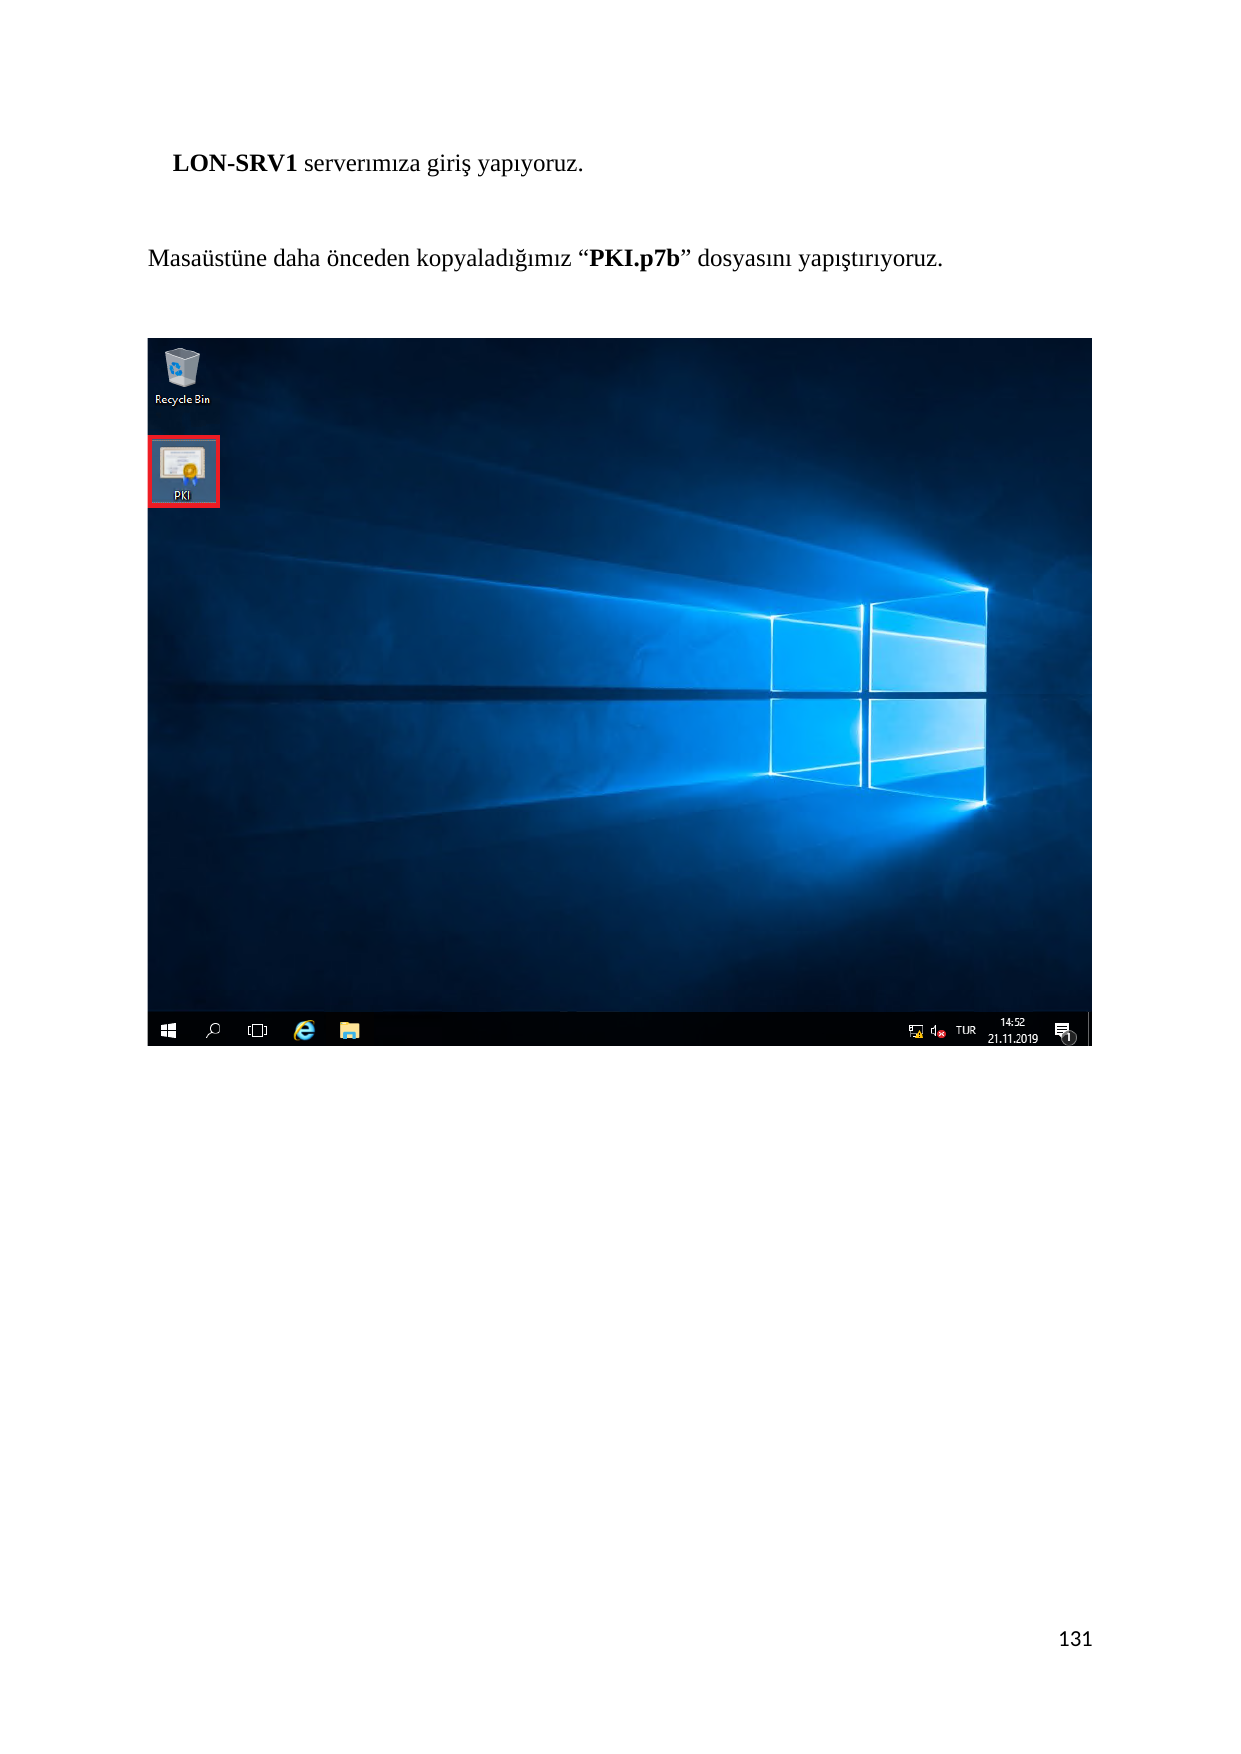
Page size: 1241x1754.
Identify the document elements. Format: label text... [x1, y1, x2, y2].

text LON-SRV1 serverımıza giriş yapıyoruz. [148, 148, 1093, 176]
picture [147, 338, 1092, 1046]
text Masaüstüne daha önceden kopyaladığımız “PKI.p7b” dosyasını yapıştırıyoruz. [148, 243, 1093, 272]
